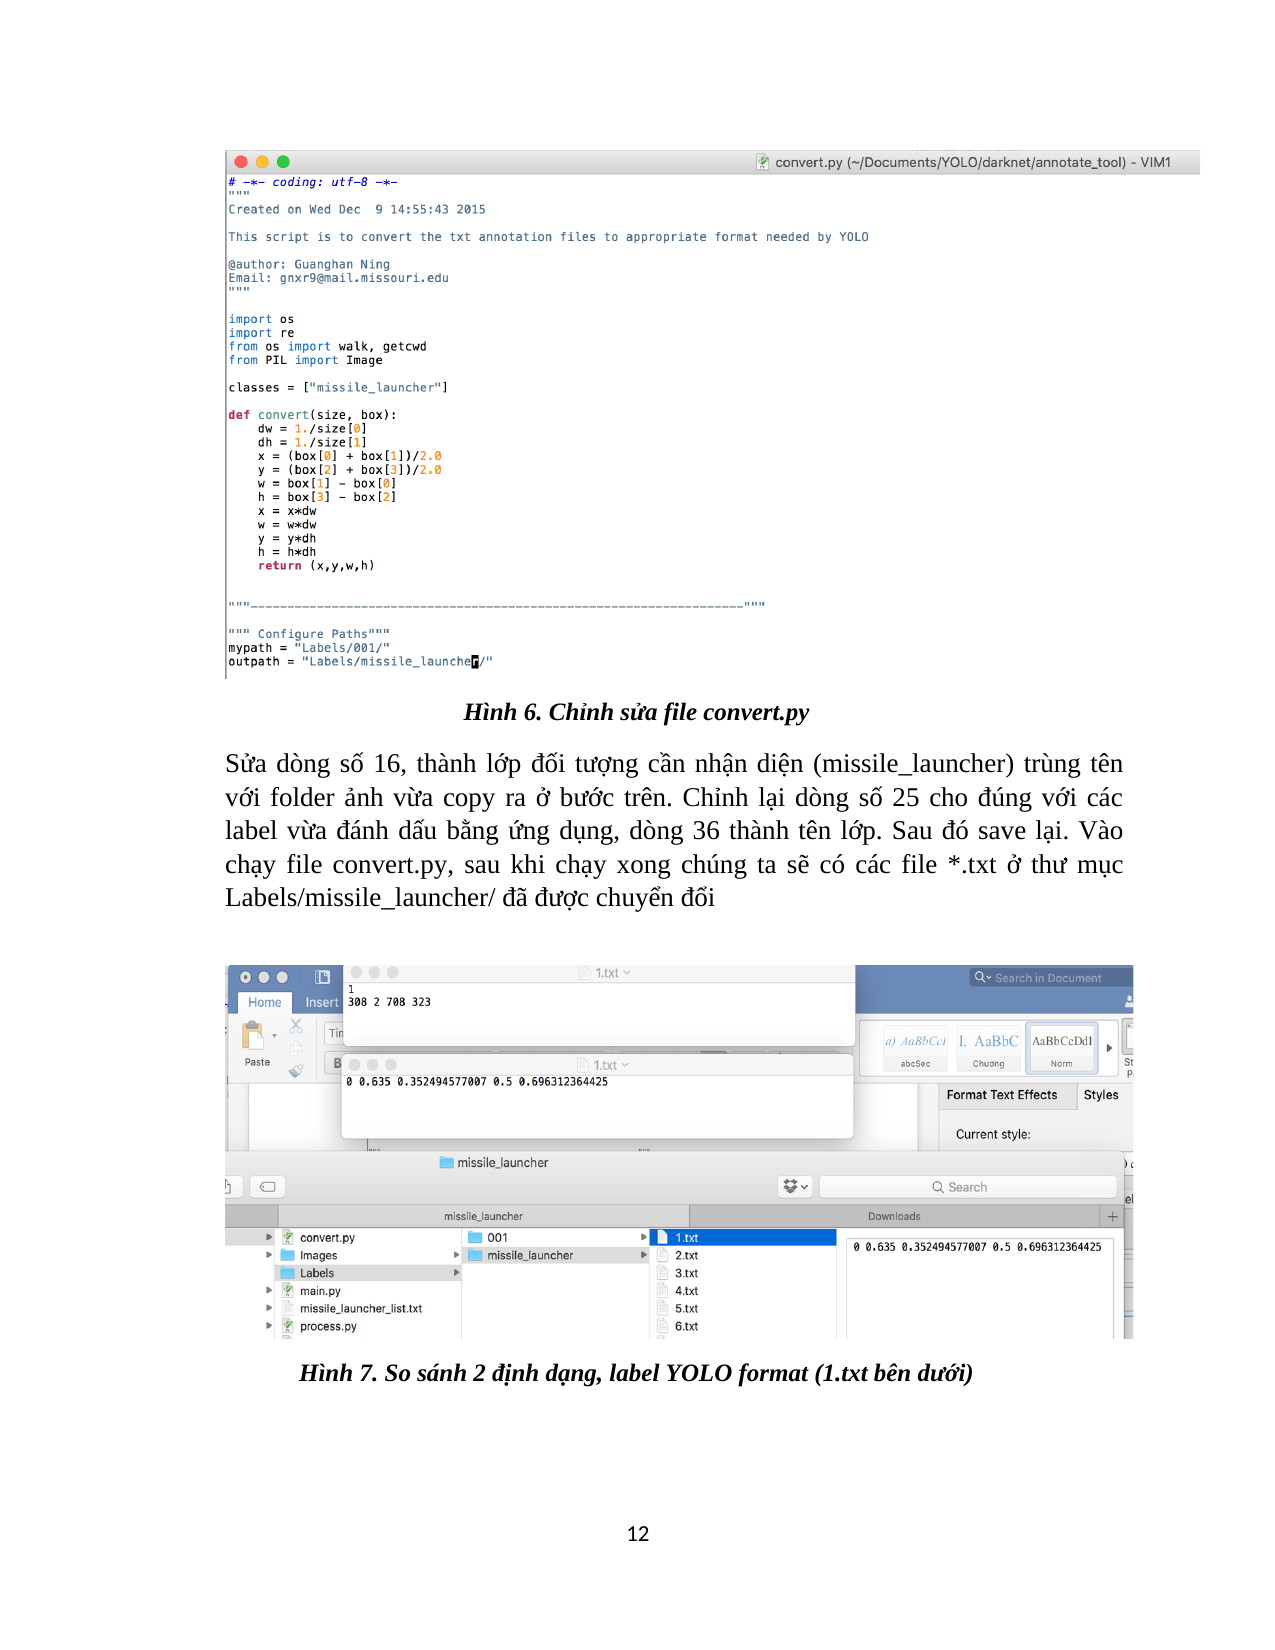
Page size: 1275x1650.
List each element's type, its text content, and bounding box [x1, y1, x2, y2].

picture [225, 150, 1200, 679]
picture [225, 965, 1134, 1339]
text Sửa dòng số 16, thành lớp đối tượng cần nhận diện (missile_launcher) trùng tên với folder ảnh vừa copy ra ở bước trên. Chỉnh lại dòng số 25 cho đúng với các label vừa đánh dấu bằng ứng dụng, dòng 36 thành tên lớp. Sau đó save lại. Vào chạy file convert.py, sau khi chạy xong chúng ta sẽ có các file *.txt ở thư mục Labels/missile_launcher/ đã được chuyển đổi [225, 747, 1125, 912]
